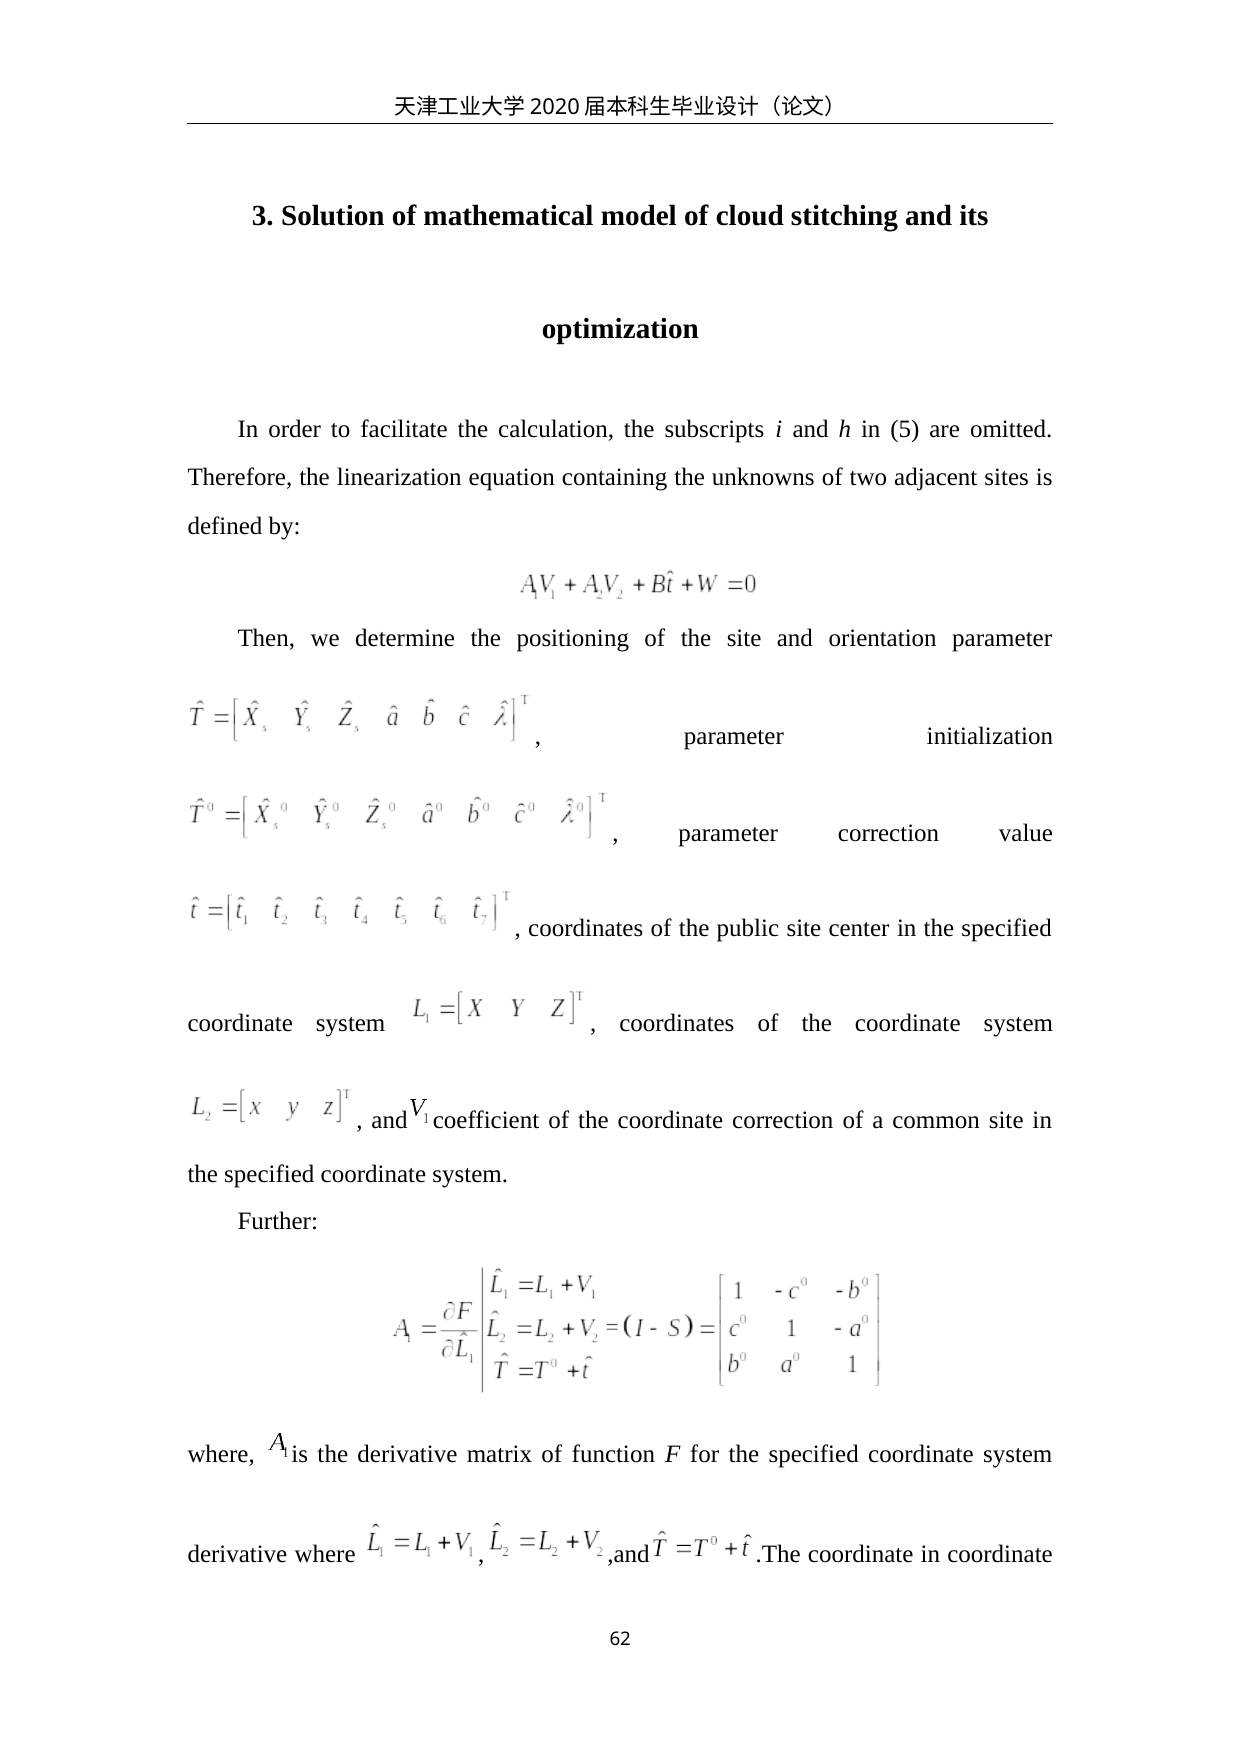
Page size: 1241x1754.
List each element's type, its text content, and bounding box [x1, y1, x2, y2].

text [187, 1414, 1053, 1576]
text Further: [187, 1204, 1053, 1237]
subtitle 3. Solution of mathematical model of cloud stitching and its optimization [187, 183, 1053, 360]
text (9) [187, 1251, 1053, 1414]
text (8) [187, 556, 1053, 621]
text In order to facilitate the calculation, the subscripts i and h in (5) are omitted. Therefore, the linearization equation containing the unknowns of two adjacent sites is defined by: [187, 412, 1053, 542]
text Then, we determine the positioning of the site and orientation parameter , parameter initialization, parameter correction value, coordinates of the public site center in the specified coordinate system , coordinates of the coordinate system, andcoefficient of the coordinate correction of a common site in the specified coordinate system. [187, 621, 1053, 1190]
